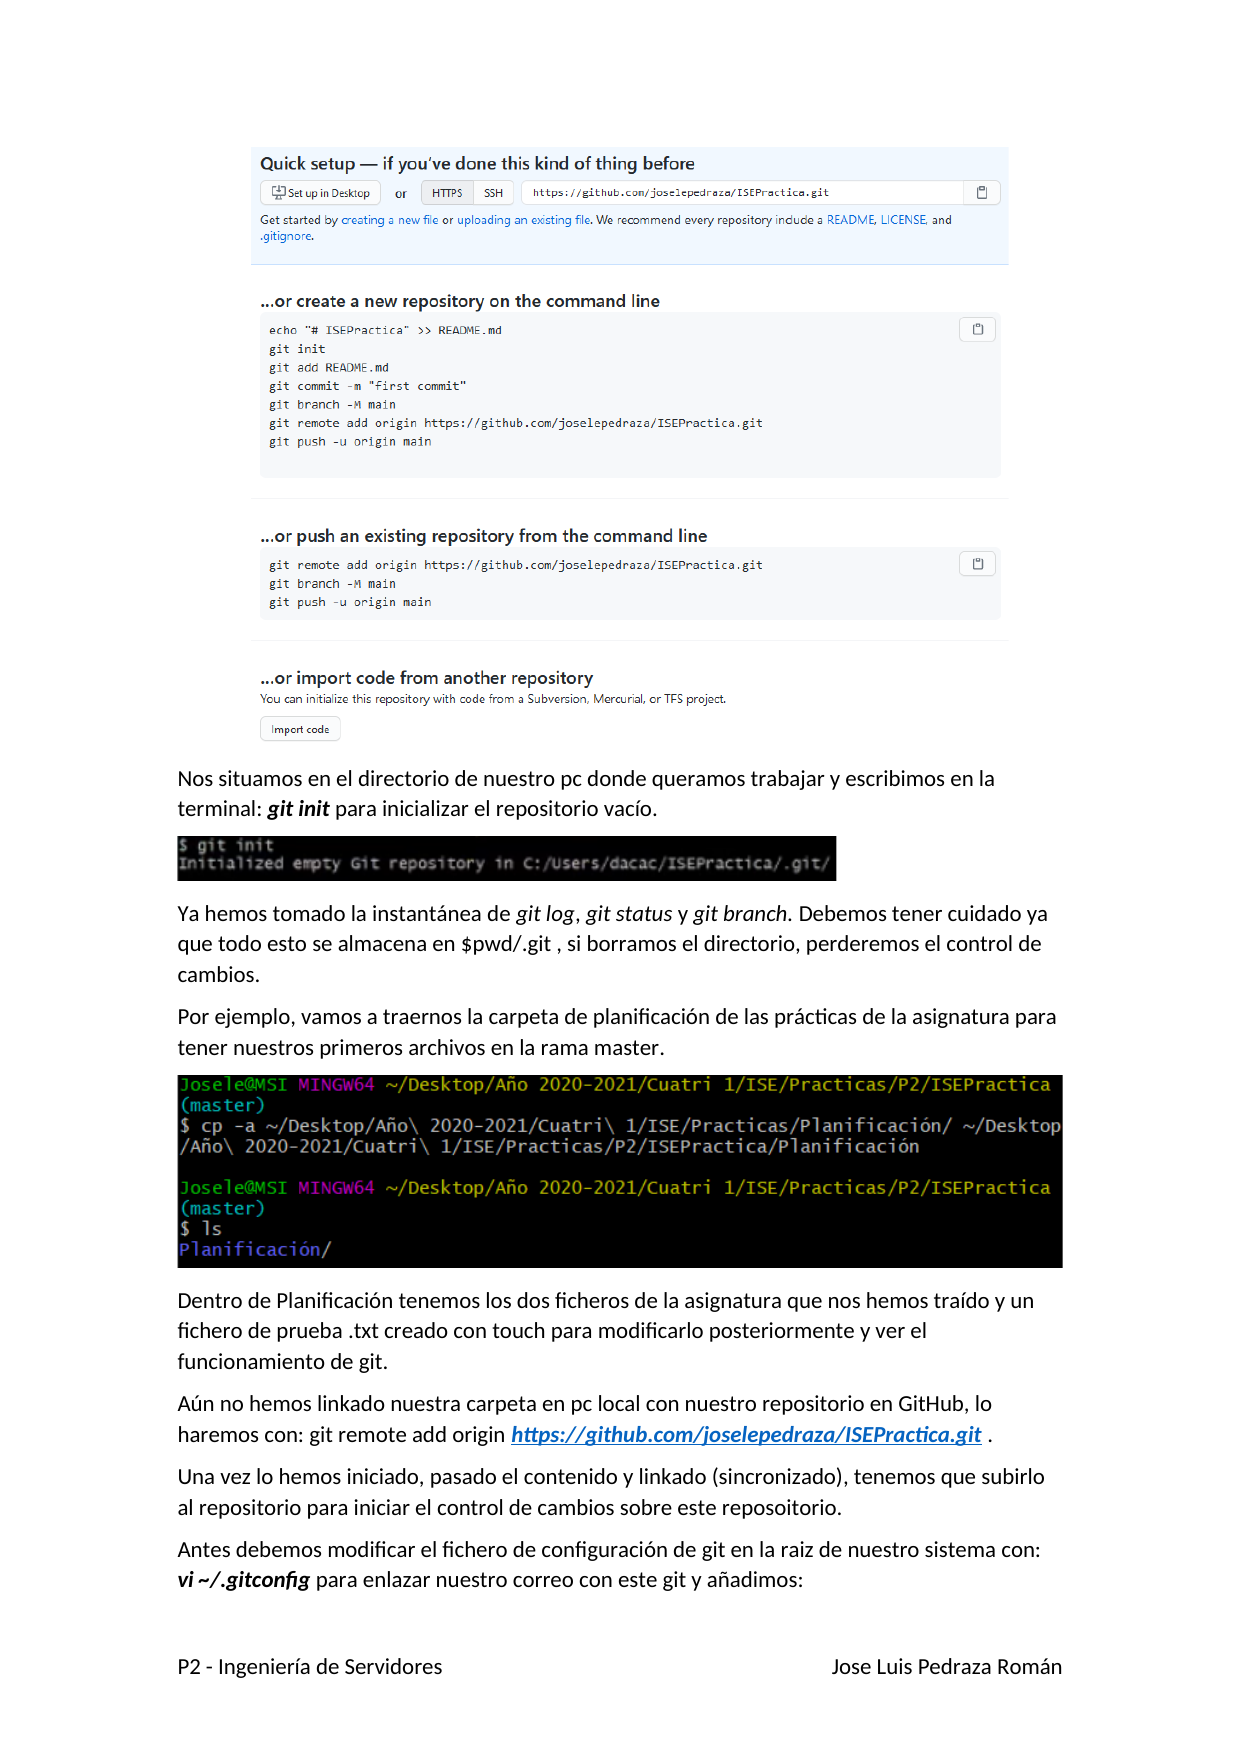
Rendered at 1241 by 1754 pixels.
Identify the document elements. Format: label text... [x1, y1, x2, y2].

picture [177, 836, 837, 881]
text Antes debemos modificar el fichero de configuración de git en la raiz de nuestro sistema con: vi ~/.gitconfig para enlazar nuestro correo con este git y añadimos: [177, 1535, 1063, 1594]
text Dentro de Planificación tenemos los dos ficheros de la asignatura que nos hemos traído y un fichero de prueba .txt creado con touch para modificarlo posteriormente y ver el funcionamiento de git. [177, 1286, 1063, 1375]
text Ya hemos tomado la instantánea de git log, git status y git branch. Debemos tener cuidado ya que todo esto se almacena en $pwd/.git , si borramos el directorio, perderemos el control de cambios. [177, 899, 1063, 988]
text Nos situamos en el directorio de nuestro pc donde queramos trabajar y escribimos en la terminal: git init para inicializar el repositorio vacío. [177, 764, 1063, 822]
text Por ejemplo, vamos a traernos la carpeta de planificación de las prácticas de la asignatura para tener nuestros primeros archivos en la rama master. [177, 1002, 1063, 1061]
picture [251, 147, 1009, 745]
text Una vez lo hemos iniciado, pasado el contenido y linkado (sincronizado), tenemos que subirlo al repositorio para iniciar el control de cambios sobre este reposoitorio. [177, 1462, 1063, 1521]
picture [177, 1075, 1063, 1268]
text Aún no hemos linkado nuestra carpeta en pc local con nuestro repositorio en GitHub, lo haremos con: git remote add origin https://github.com/joselepedraza/ISEPractica.git . [177, 1389, 1063, 1448]
